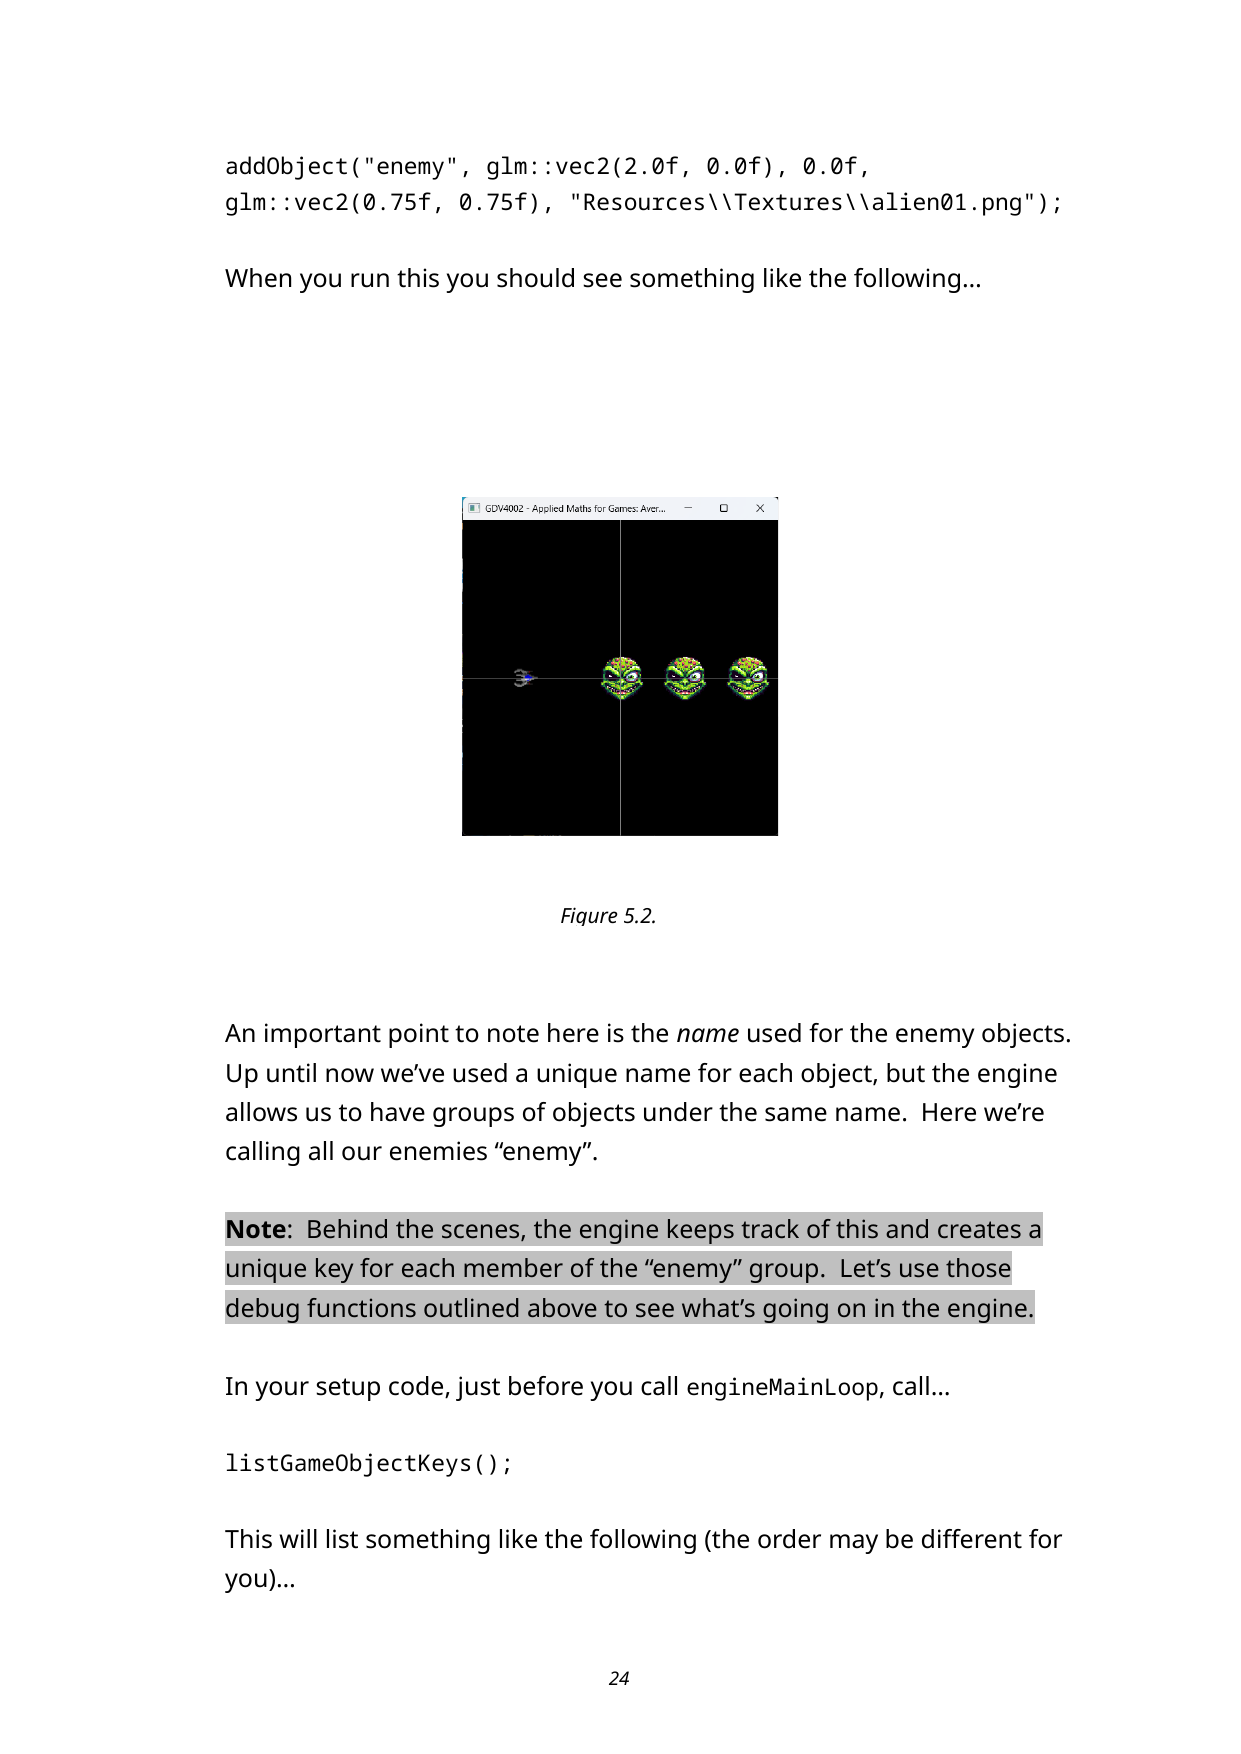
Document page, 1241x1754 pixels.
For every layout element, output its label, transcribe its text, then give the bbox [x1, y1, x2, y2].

list In your setup code, just before you call engineMainLoop, call… [225, 1368, 1090, 1403]
list This will list something like the following (the order may be different for you)… [225, 1522, 1090, 1595]
list listGameObjectKeys(); [225, 1447, 1090, 1478]
list Note: Behind the scenes, the engine keeps track of this and creates a unique key for each member of the “enemy” group. Let’s use those debug functions outlined above to see what’s going on in the engine. [225, 1212, 1090, 1324]
list An important point to note here is the name used for the enemy objects. Up until now we’ve used a unique name for each object, but the engine allows us to have groups of objects under the same name. Here we’re calling all our enemies “enemy”. [225, 1016, 1090, 1168]
list When you run this you should see something like the following… [225, 261, 1090, 295]
list addObject("enemy", glm::vec2(2.0f, 0.0f), 0.0f, glm::vec2(0.75f, 0.75f), "Resources\\Textures\\alien01.png"); [225, 150, 1090, 217]
picture [462, 497, 779, 836]
